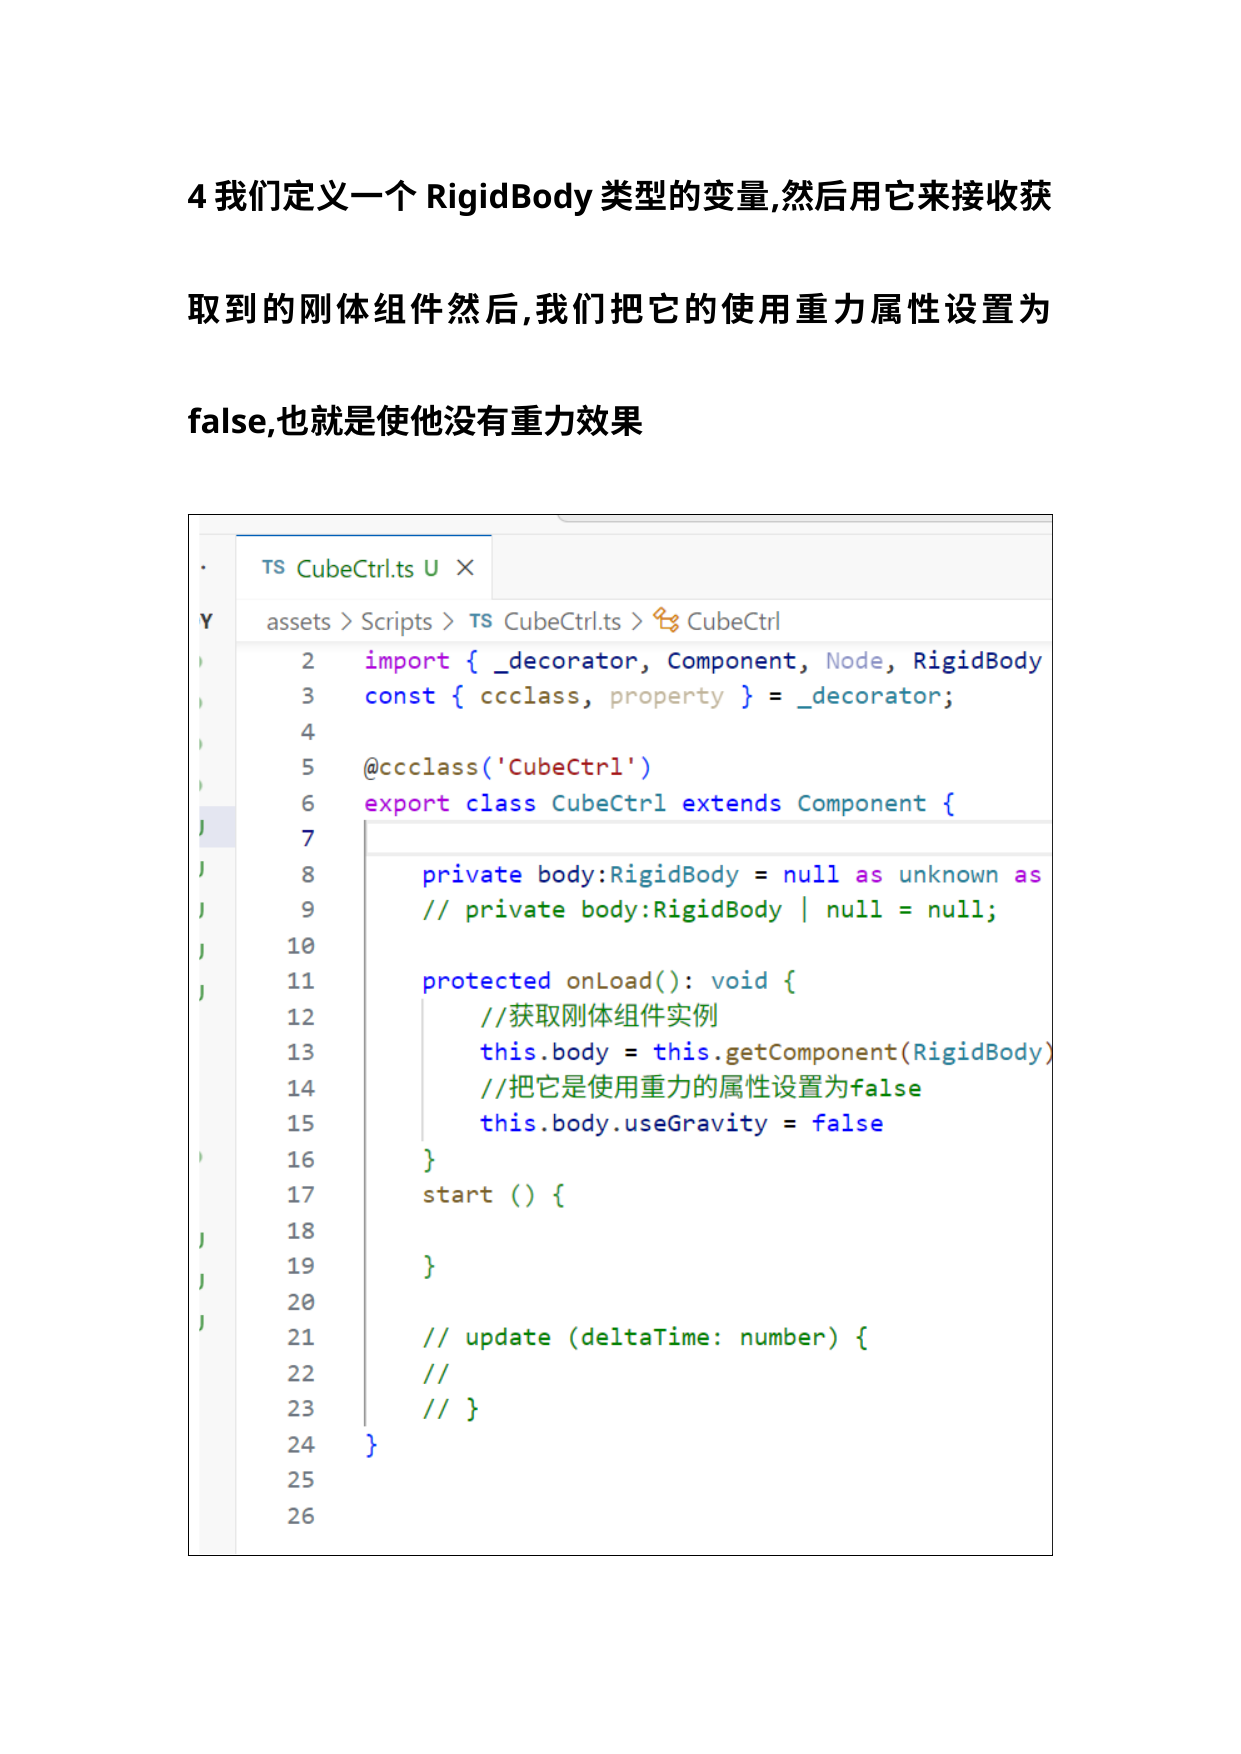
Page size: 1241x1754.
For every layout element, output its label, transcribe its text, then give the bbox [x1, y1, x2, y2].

subtitle 4我们定义一个RigidBody类型的变量,然后用它来接收获取到的刚体组件然后,我们把它的使用重力属性设置为false,也就是使他没有重力效果 [187, 162, 1053, 452]
picture [199, 515, 1053, 1554]
table_header [189, 515, 1052, 1555]
